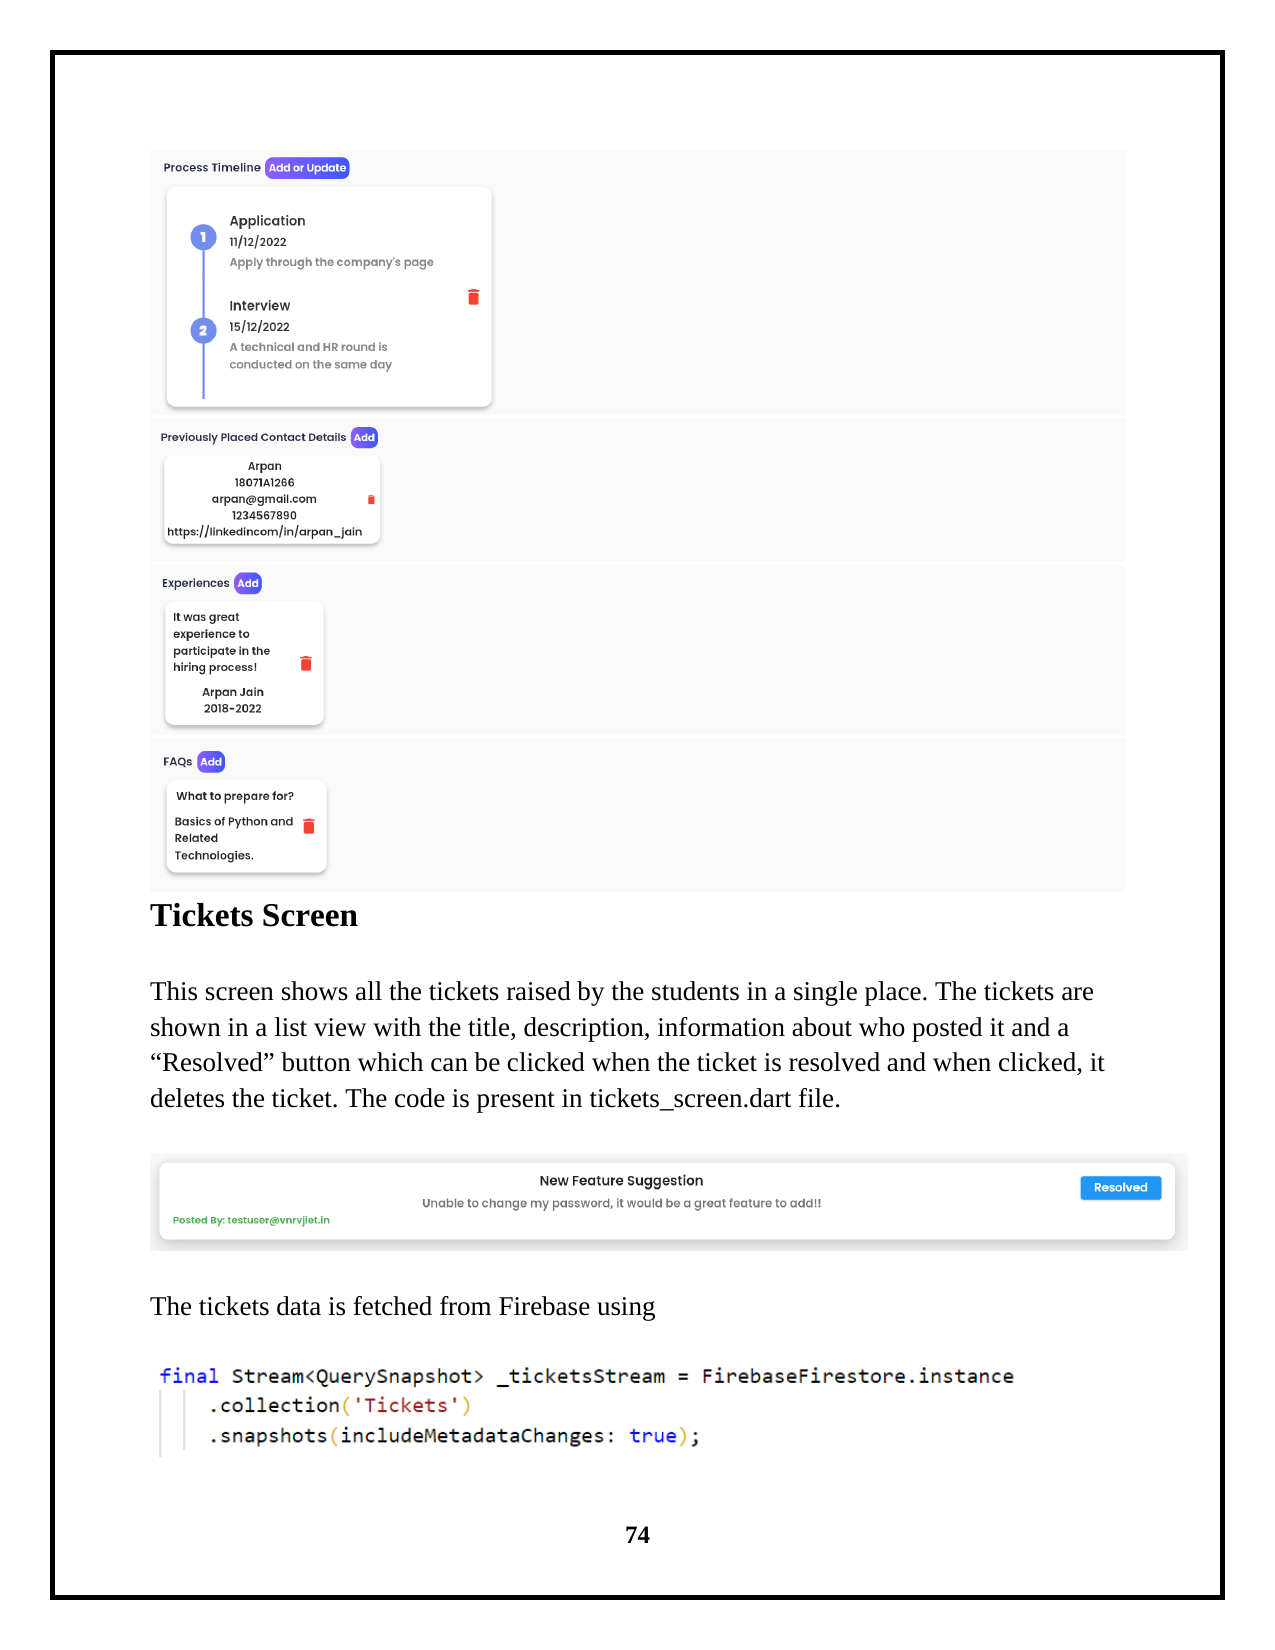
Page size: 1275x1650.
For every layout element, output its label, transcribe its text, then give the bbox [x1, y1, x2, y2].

picture [150, 738, 1125, 892]
picture [150, 150, 1125, 415]
text This screen shows all the tickets raised by the students in a single place. The tickets are shown in a list view with the title, description, information about who posted it and a “Resolved” button which can be clicked when the ticket is resolved and when clicked, it deletes the ticket. The code is present in tickets_screen.dart file. [150, 975, 1125, 1113]
picture [150, 565, 1125, 735]
text The tickets data is fetched from Firebase using [150, 1290, 1125, 1321]
picture [150, 418, 1125, 562]
picture [150, 1153, 1189, 1251]
text Tickets Screen [150, 895, 1125, 933]
picture [150, 1361, 1024, 1457]
